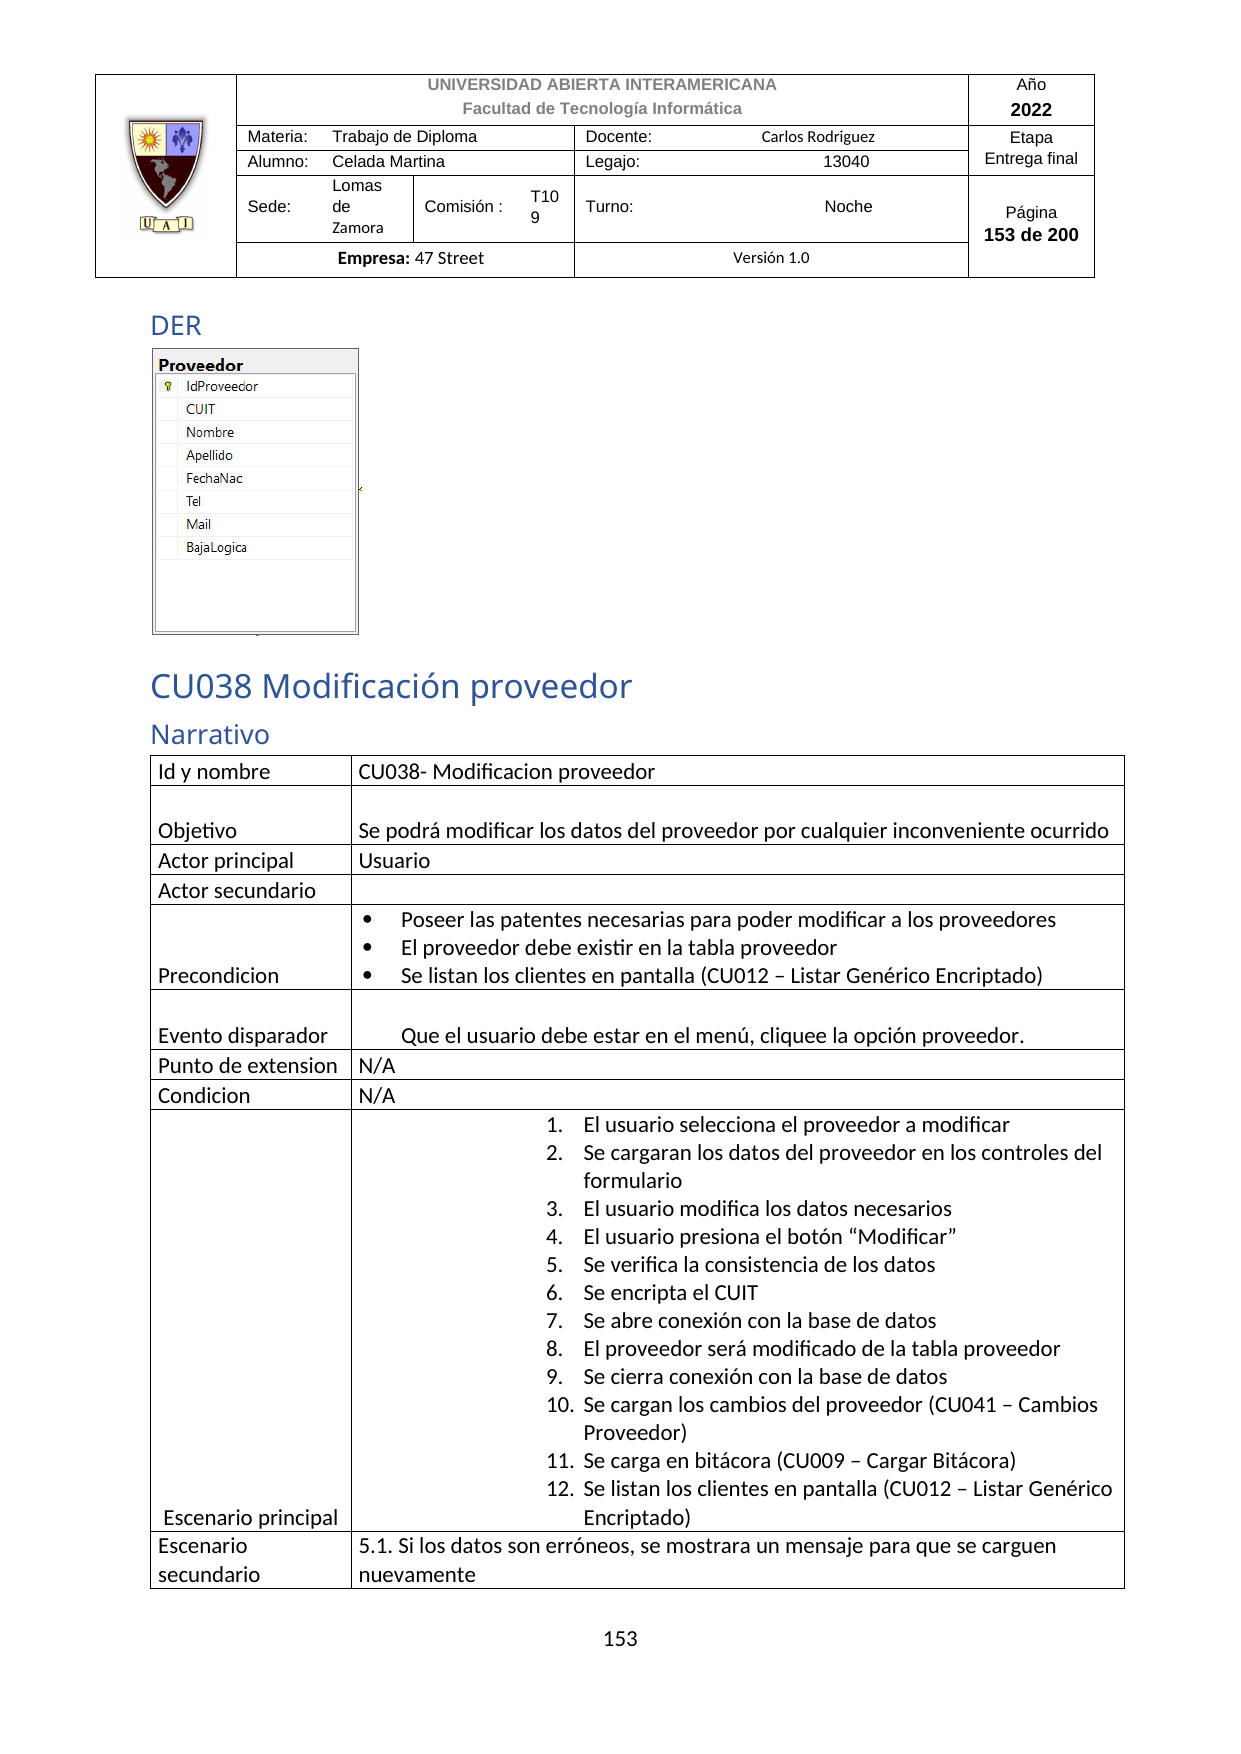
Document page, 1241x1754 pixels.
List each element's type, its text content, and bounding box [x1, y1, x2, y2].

table_cell N/A [352, 1050, 1124, 1079]
table_cell Poseer las patentes necesarias para poder modificar a los proveedores El proveedor debe existir en la tabla proveedor Se listan los clientes en pantalla (CU012 – Listar Genérico Encriptado) [352, 905, 1124, 989]
table_cell Actor secundario [151, 875, 351, 904]
subtitle CU038 Modificación proveedor [150, 662, 1090, 708]
table_cell 5.1. Si los datos son erróneos, se mostrara un mensaje para que se carguen nuevamente [352, 1532, 1124, 1588]
table_header CU038- Modificacion proveedor [352, 756, 1124, 785]
subtitle Narrativo [150, 716, 1090, 752]
table_cell Actor principal [151, 845, 351, 874]
table_cell Condicion [151, 1080, 351, 1109]
table_cell El usuario selecciona el proveedor a modificar Se cargaran los datos del proveedor en los controles del formulario El usuario modifica los datos necesarios El usuario presiona el botón “Modificar” Se verifica la consistencia de los datos Se encripta el CUIT Se abre conexión con la base de datos El proveedor será modificado de la tabla proveedor Se cierra conexión con la base de datos Se cargan los cambios del proveedor (CU041 – Cambios Proveedor) Se carga en bitácora (CU009 – Cargar Bitácora) Se listan los clientes en pantalla (CU012 – Listar Genérico Encriptado) [352, 1110, 1124, 1531]
table_cell Escenario secundario [151, 1532, 351, 1588]
table_cell Que el usuario debe estar en el menú, cliquee la opción proveedor. [352, 990, 1124, 1049]
table_cell Evento disparador [151, 990, 351, 1049]
subtitle DER [150, 306, 1090, 343]
table_cell N/A [352, 1080, 1124, 1109]
table_cell Punto de extension [151, 1050, 351, 1079]
picture [150, 345, 363, 636]
table_cell Se podrá modificar los datos del proveedor por cualquier inconveniente ocurrido [352, 786, 1124, 844]
table_cell Usuario [352, 845, 1124, 874]
table_cell Objetivo [151, 786, 351, 844]
table_cell Escenario principal [151, 1110, 351, 1531]
table_header Id y nombre [151, 756, 351, 785]
table_cell Precondicion [151, 905, 351, 989]
picture [120, 111, 212, 237]
table_cell [352, 875, 1124, 904]
